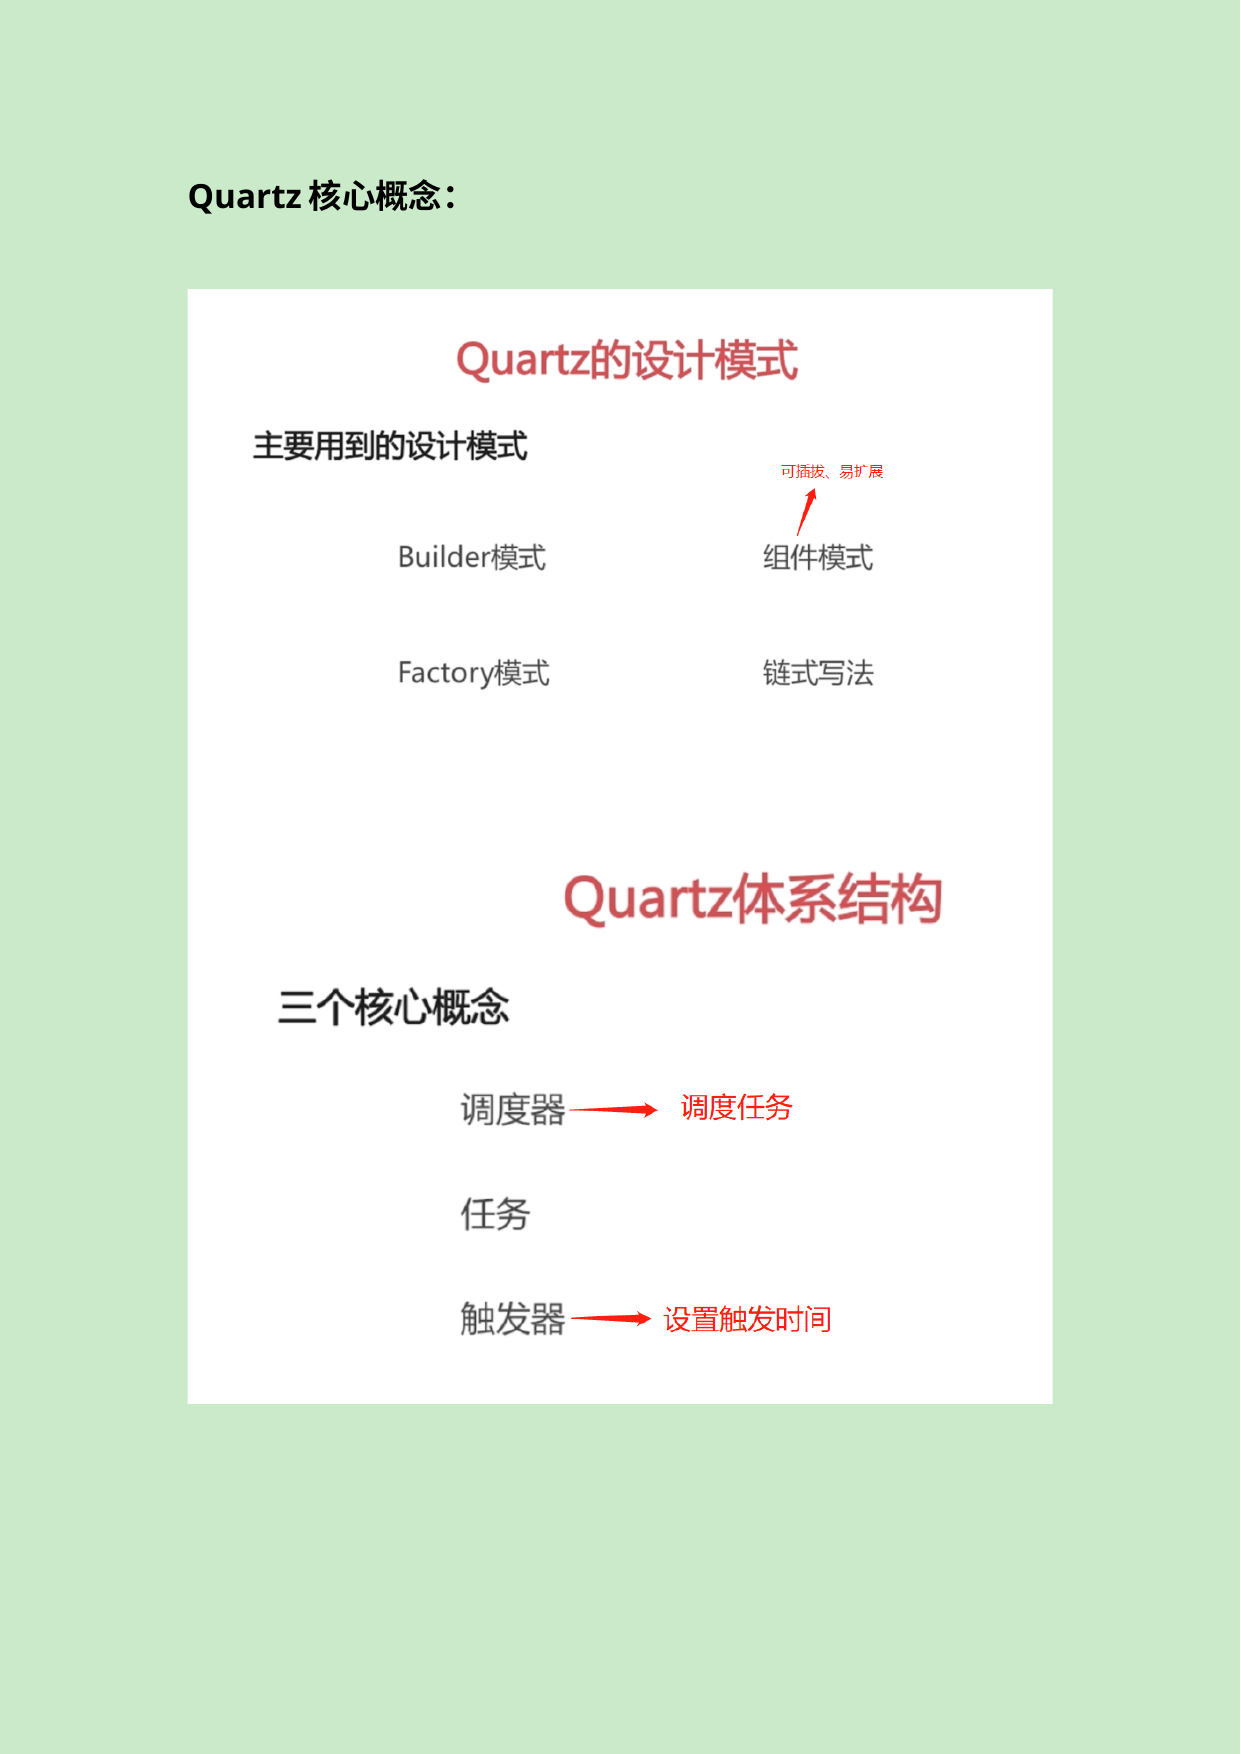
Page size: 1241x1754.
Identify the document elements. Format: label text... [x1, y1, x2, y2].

subtitle Quartz核心概念： [187, 162, 1053, 227]
picture [187, 289, 1053, 1404]
